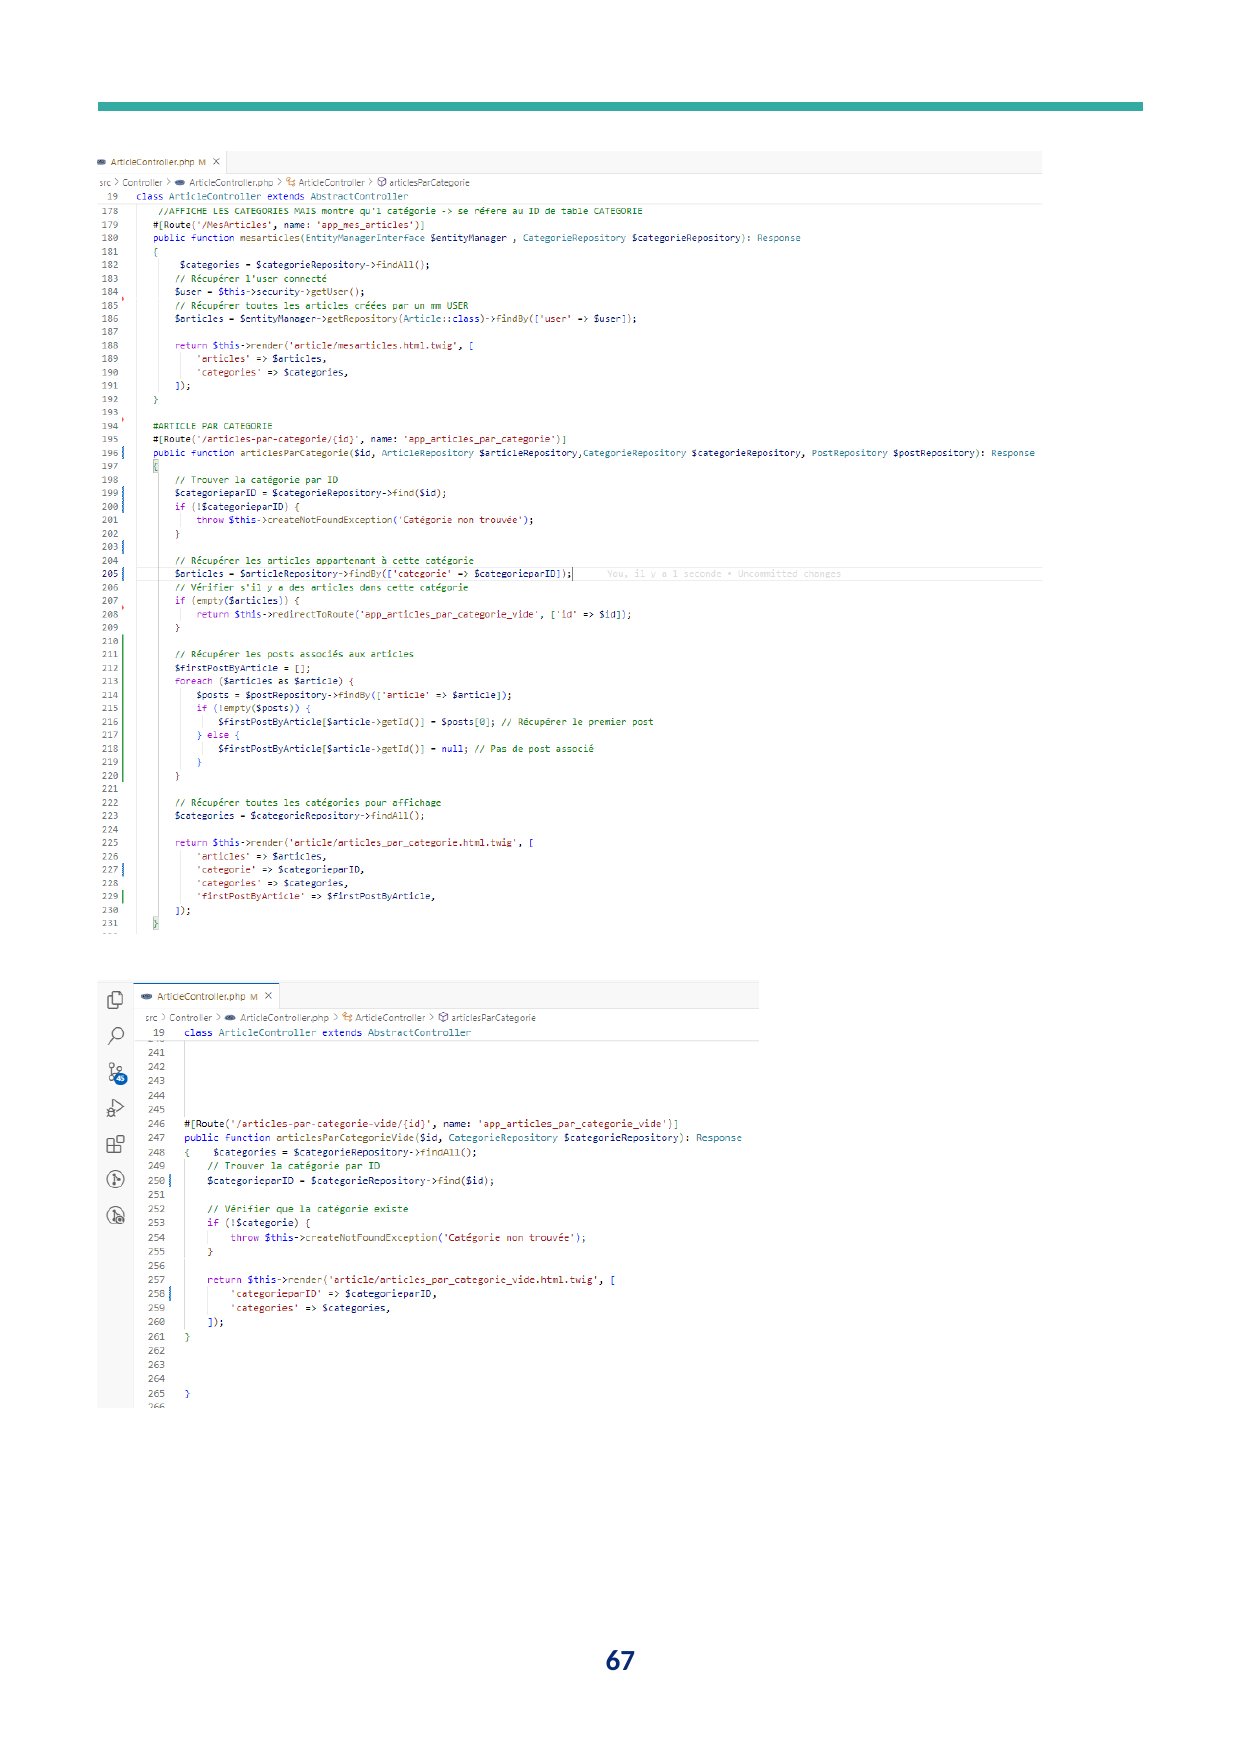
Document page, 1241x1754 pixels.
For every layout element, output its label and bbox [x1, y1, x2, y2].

picture [97, 151, 1043, 934]
picture [97, 980, 759, 1408]
